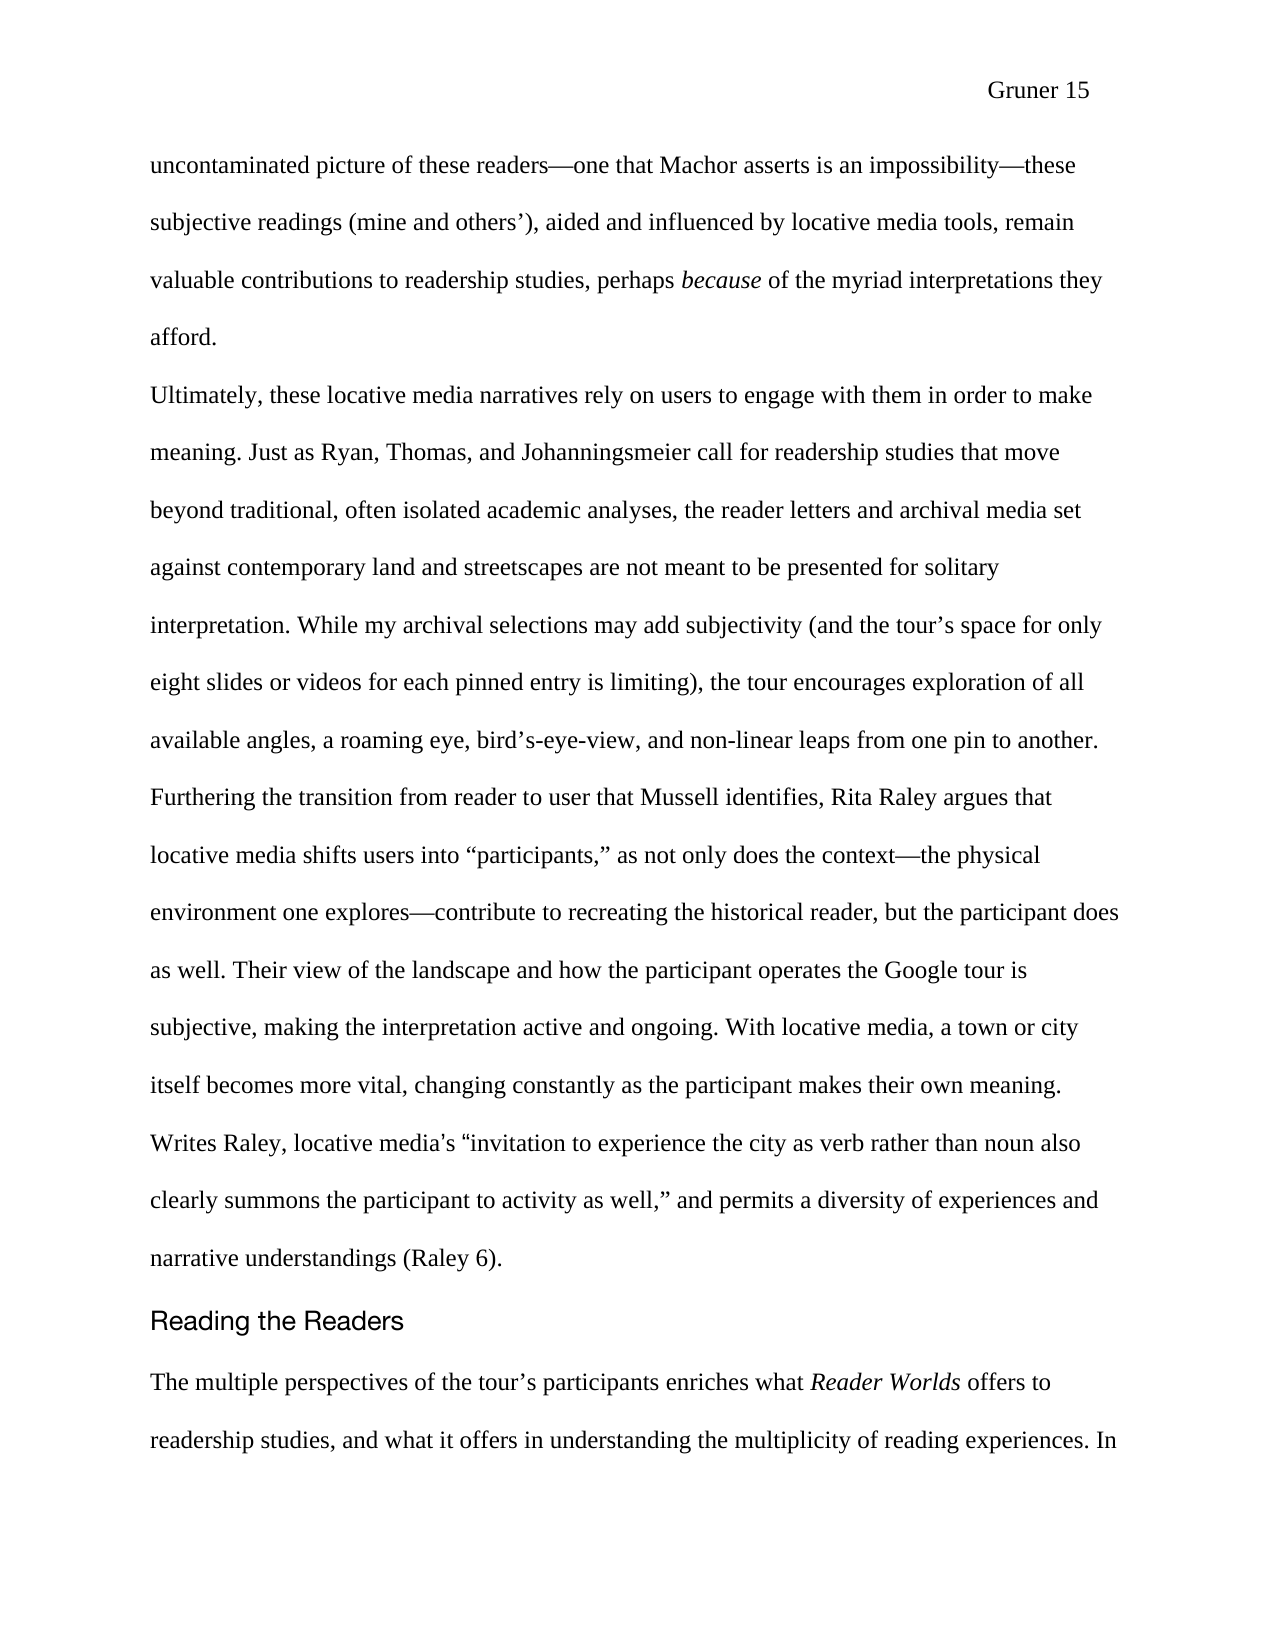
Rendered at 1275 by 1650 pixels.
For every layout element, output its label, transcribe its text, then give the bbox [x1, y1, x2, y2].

text Ultimately, these locative media narratives rely on users to engage with them in order to make meaning. Just as Ryan, Thomas, and Johanningsmeier call for readership studies that move beyond traditional, often isolated academic analyses, the reader letters and archival media set against contemporary land and streetscapes are not meant to be presented for solitary interpretation. While my archival selections may add subjectivity (and the tour’s space for only eight slides or videos for each pinned entry is limiting), the tour encourages exploration of all available angles, a roaming eye, bird’s-eye-view, and non-linear leaps from one pin to another. Furthering the transition from reader to user that Mussell identifies, Rita Raley argues that locative media shifts users into “participants,” as not only does the context—the physical environment one explores—contribute to recreating the historical reader, but the participant does as well. Their view of the landscape and how the participant operates the Google tour is subjective, making the interpretation active and ongoing. With locative media, a town or city itself becomes more vital, changing constantly as the participant makes their own meaning. Writes Raley, locative media’s “invitation to experience the city as verb rather than noun also clearly summons the participant to activity as well,” and permits a diversity of experiences and narrative understandings (Raley 6). [150, 380, 1125, 1271]
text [150, 1367, 1125, 1453]
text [150, 150, 1125, 351]
subtitle Reading the Readers [150, 1304, 1125, 1338]
